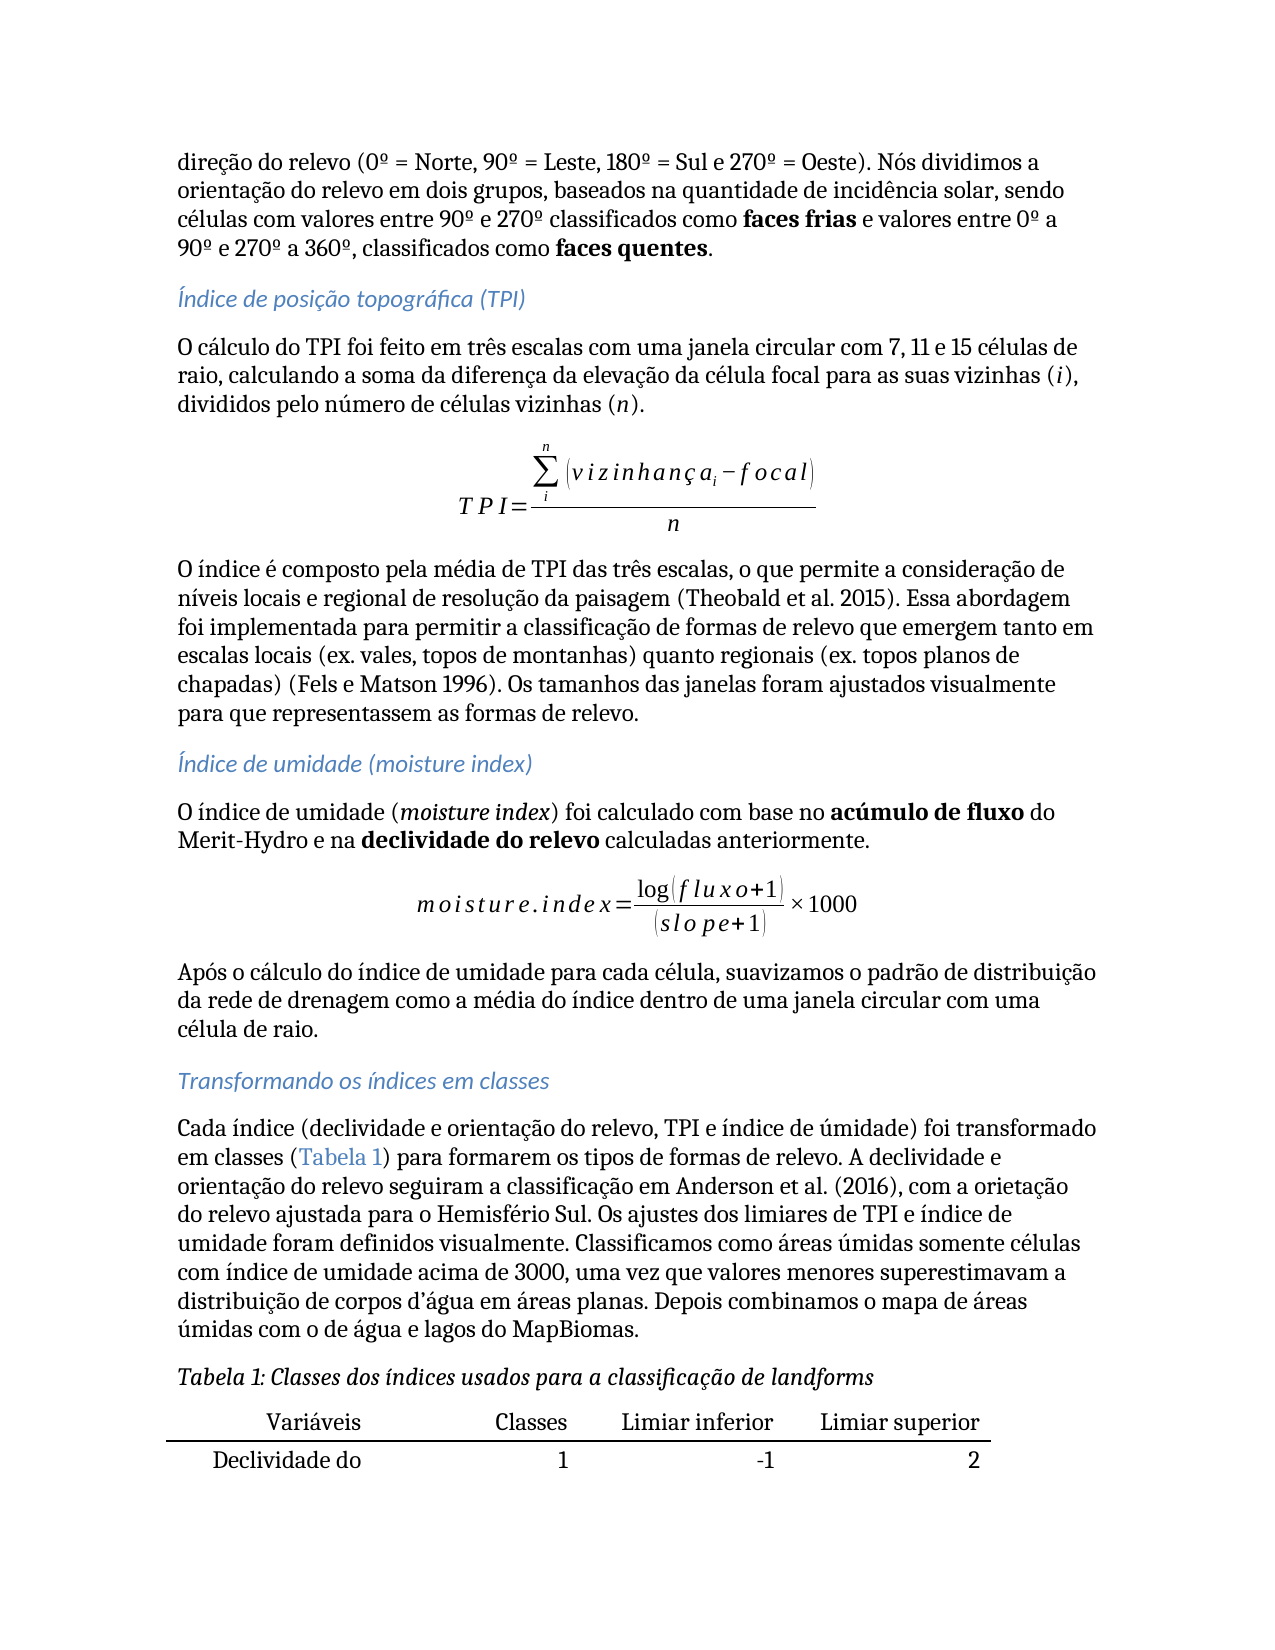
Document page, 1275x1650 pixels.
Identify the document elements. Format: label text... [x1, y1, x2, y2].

table_cell 1 [372, 1442, 578, 1478]
text O índice é composto pela média de TPI das três escalas, o que permite a consideração de níveis locais e regional de resolução da paisagem (Theobald et al. 2015). Essa abordagem foi implementada para permitir a classificação de formas de relevo que emergem tanto em escalas locais (ex. vales, topos de montanhas) quanto regionais (ex. topos planos de chapadas) (Fels e Matson 1996). Os tamanhos das janelas foram ajustados visualmente para que representassem as formas de relevo. [177, 555, 1098, 728]
subtitle Índice de posição topográfica (TPI) [177, 283, 1098, 314]
subtitle Índice de umidade (moisture index) [177, 748, 1098, 779]
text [177, 148, 1098, 263]
table_header Limiar inferior [579, 1404, 785, 1440]
text Tabela 1: Classes dos índices usados para a classificação de landforms [177, 1363, 1098, 1392]
subtitle Transformando os índices em classes [177, 1065, 1098, 1095]
text O cálculo do TPI foi feito em três escalas com uma janela circular com 7, 11 e 15 células de raio, calculando a soma da diferença da elevação da célula focal para as suas vizinhas (), divididos pelo número de células vizinhas (). [177, 333, 1098, 419]
text Após o cálculo do índice de umidade para cada célula, suavizamos o padrão de distribuição da rede de drenagem como a média do índice dentro de uma janela circular com uma célula de raio. [177, 958, 1098, 1044]
table_header Variáveis [166, 1404, 372, 1440]
text O índice de umidade (moisture index) foi calculado com base no acúmulo de fluxo do Merit-Hydro e na declividade do relevo calculadas anteriormente. [177, 798, 1098, 855]
table_cell Declividade do relevo [166, 1442, 372, 1478]
table_header Limiar superior [785, 1404, 991, 1440]
text Cada índice (declividade e orientação do relevo, TPI e índice de úmidade) foi transformado em classes (Tabela 1) para formarem os tipos de formas de relevo. A declividade e orientação do relevo seguiram a classificação em Anderson et al. (2016), com a orietação do relevo ajustada para o Hemisfério Sul. Os ajustes dos limiares de TPI e índice de umidade foram definidos visualmente. Classificamos como áreas úmidas somente células com índice de umidade acima de 3000, uma vez que valores menores superestimavam a distribuição de corpos d’água em áreas planas. Depois combinamos o mapa de áreas úmidas com o de água e lagos do MapBiomas. [177, 1114, 1098, 1344]
table_cell 2 [785, 1442, 991, 1478]
table_header Classes [372, 1404, 578, 1440]
table_cell -1 [579, 1442, 785, 1478]
